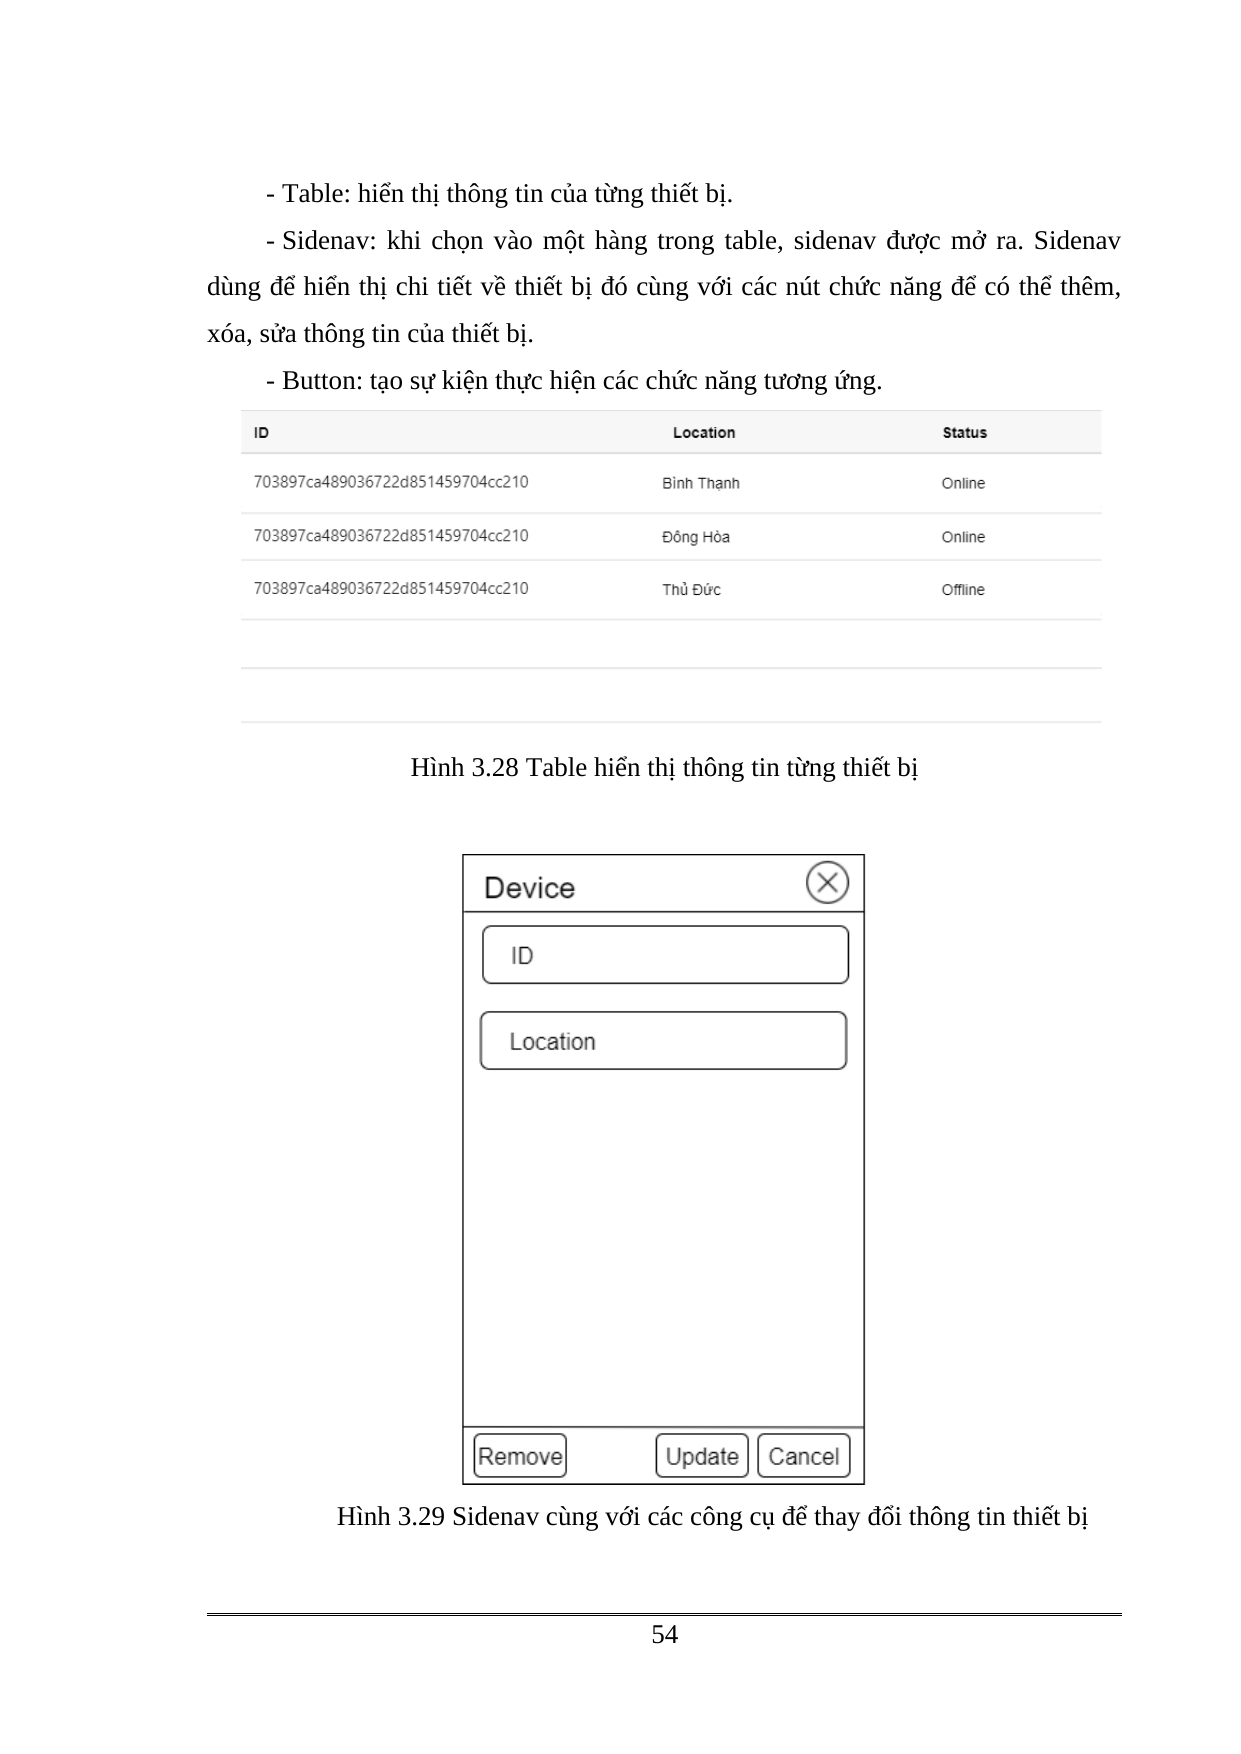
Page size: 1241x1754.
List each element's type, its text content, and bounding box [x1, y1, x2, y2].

list Sidenav: khi chọn vào một hàng trong table, sidenav được mở ra. Sidenav dùng để hiển thị chi tiết về thiết bị đó cùng với các nút chức năng để có thể thêm, xóa, sửa thông tin của thiết bị. [207, 224, 1122, 348]
picture [241, 410, 1103, 724]
list Table: hiển thị thông tin của từng thiết bị. [207, 177, 1122, 208]
picture [461, 854, 868, 1485]
list Button: tạo sự kiện thực hiện các chức năng tương ứng. [207, 364, 1122, 395]
